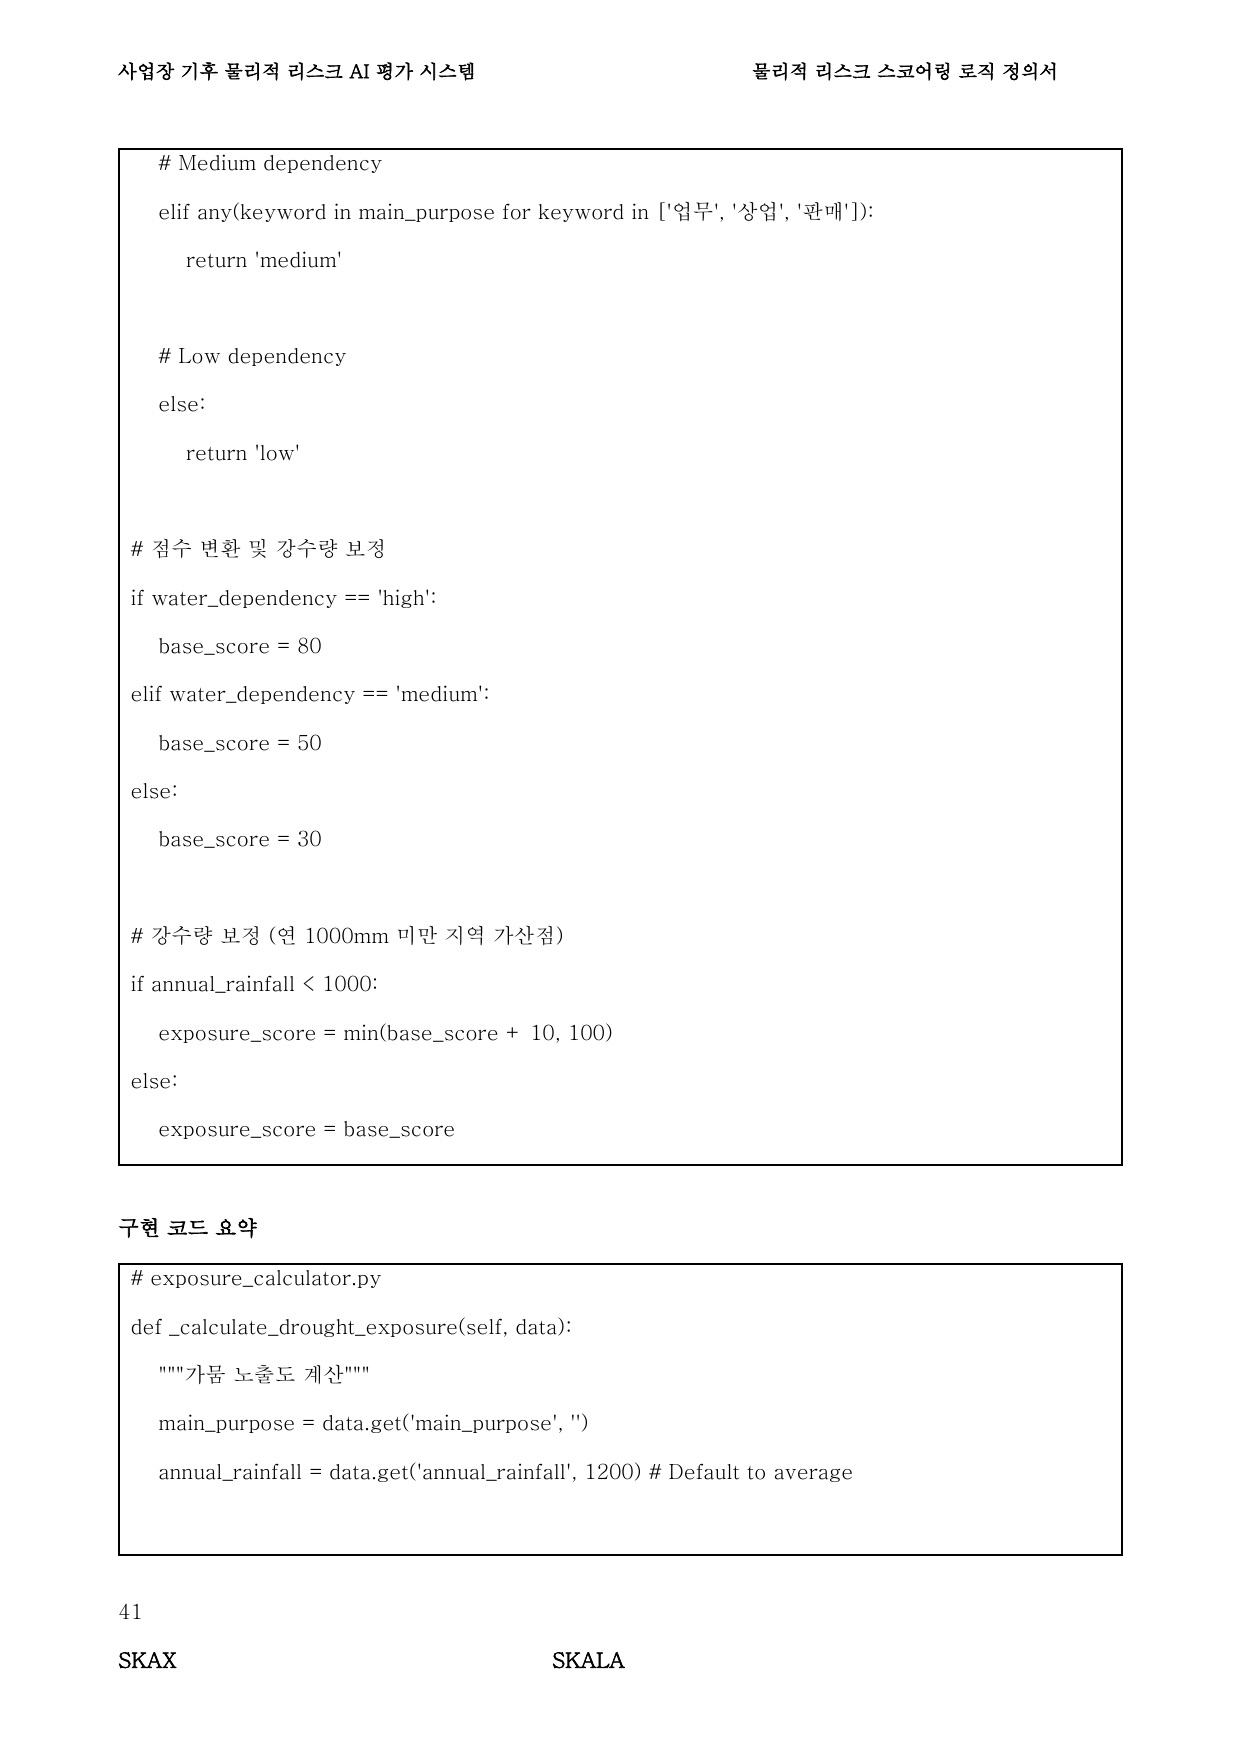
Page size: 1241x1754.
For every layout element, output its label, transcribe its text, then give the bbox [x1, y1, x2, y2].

text 구현 코드 요약 [118, 1214, 1122, 1238]
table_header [120, 150, 1121, 1164]
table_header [120, 1265, 1121, 1554]
